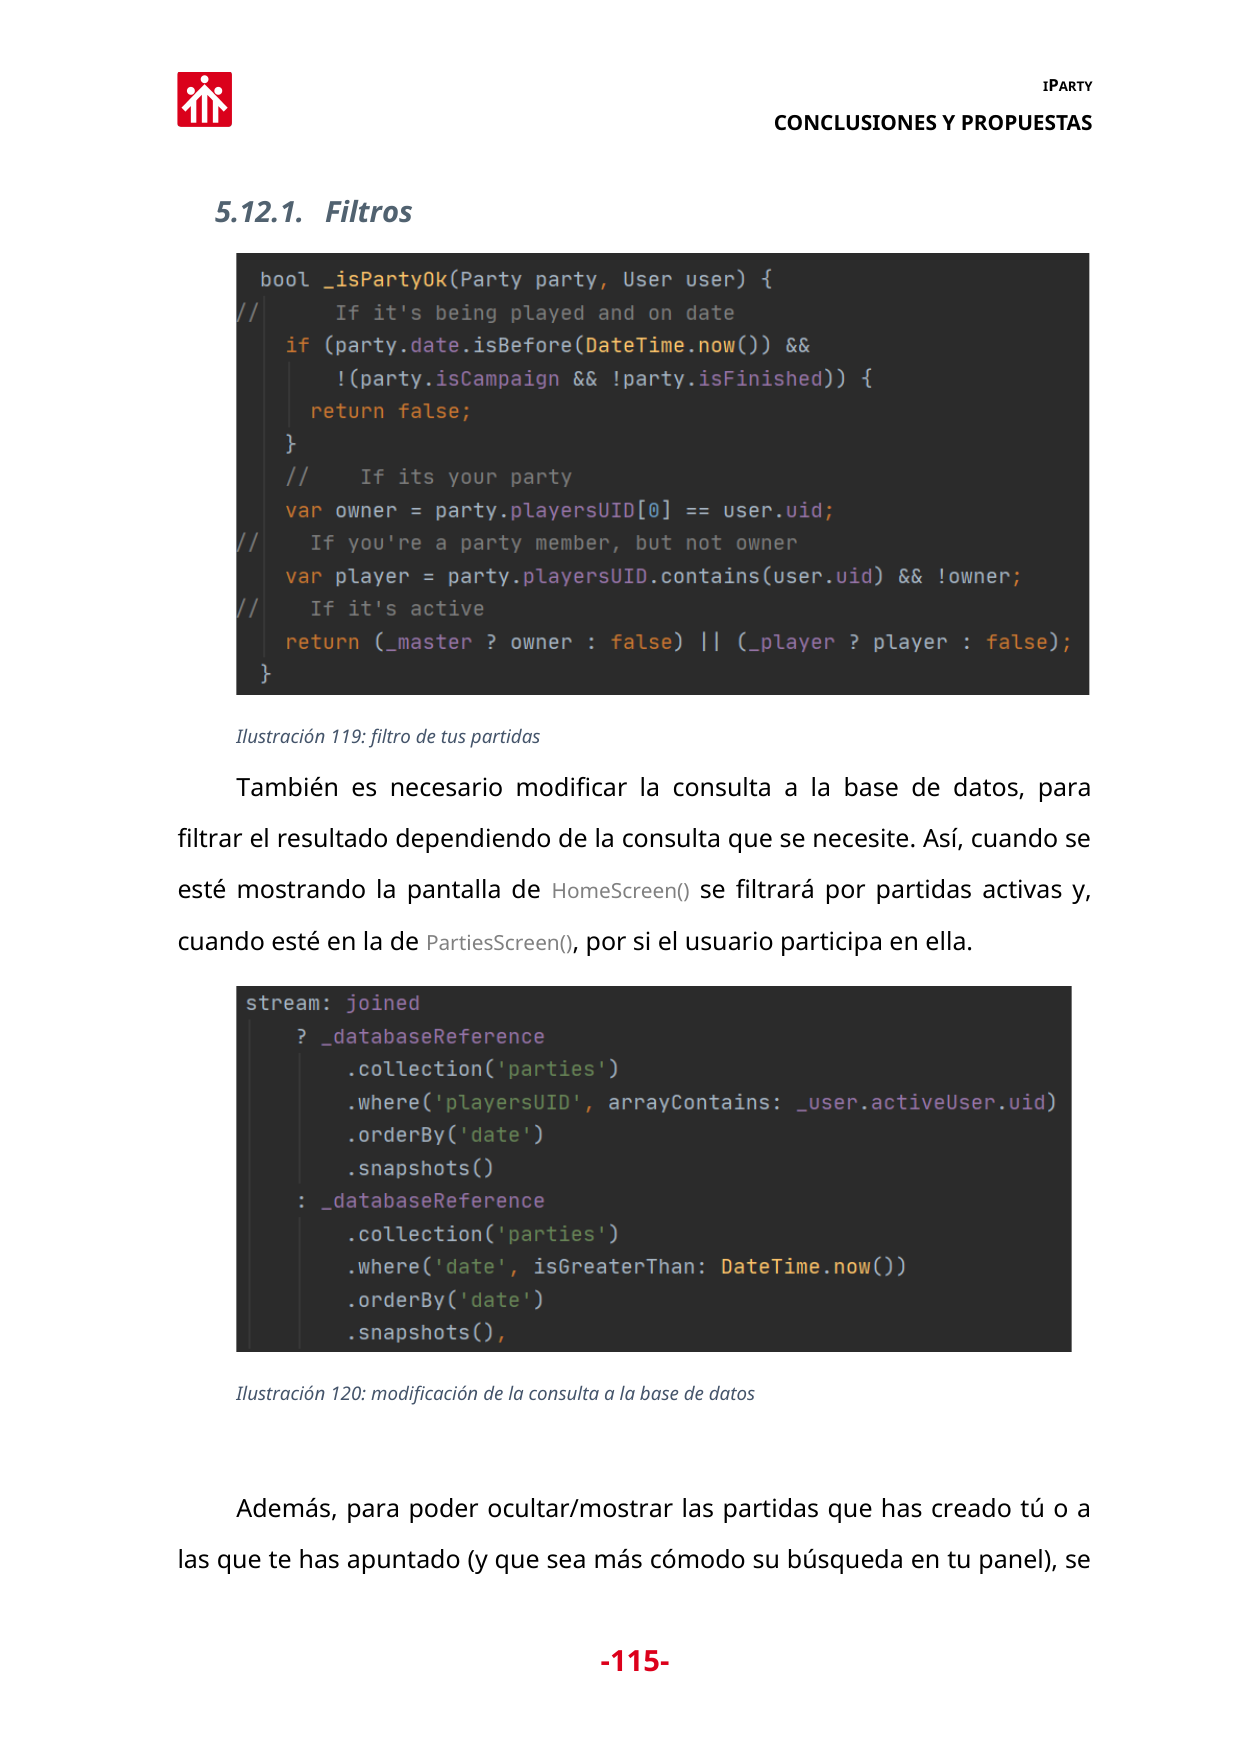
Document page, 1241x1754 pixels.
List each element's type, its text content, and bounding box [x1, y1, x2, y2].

text Ilustración 119: filtro de tus partidas [177, 724, 1092, 749]
picture [236, 986, 1072, 1352]
text También es necesario modificar la consulta a la base de datos, para filtrar el resultado dependiendo de la consulta que se necesite. Así, cuando se esté mostrando la pantalla de HomeScreen() se filtrará por partidas activas y, cuando esté en la de PartiesScreen(), por si el usuario participa en ella. [177, 770, 1092, 957]
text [177, 1491, 1092, 1576]
picture [236, 253, 1090, 695]
text Ilustración 120: modificación de la consulta a la base de datos [177, 1381, 1092, 1406]
picture [177, 72, 232, 127]
subtitle Filtros [215, 191, 1092, 231]
